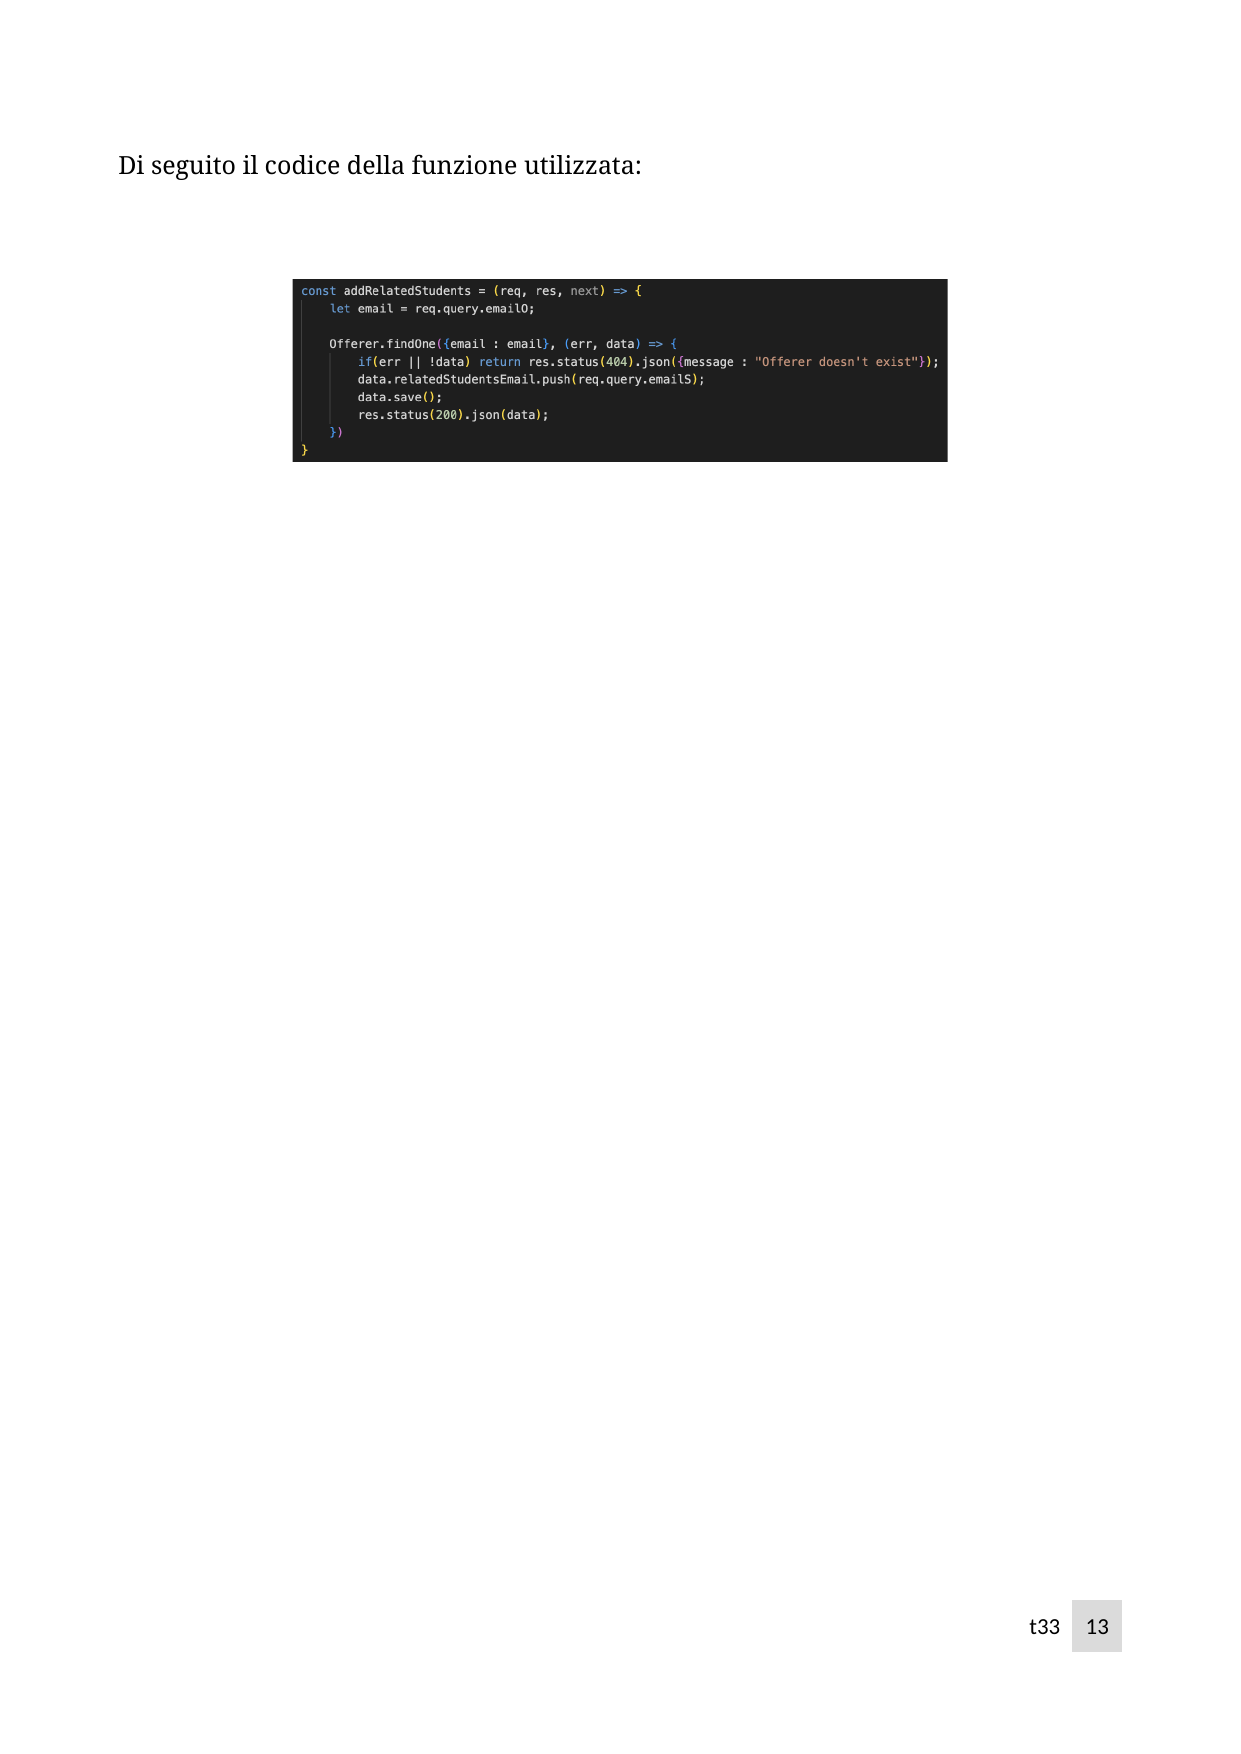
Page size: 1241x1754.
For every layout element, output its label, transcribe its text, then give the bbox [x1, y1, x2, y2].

picture [292, 279, 948, 462]
text Di seguito il codice della funzione utilizzata: [118, 148, 1122, 182]
